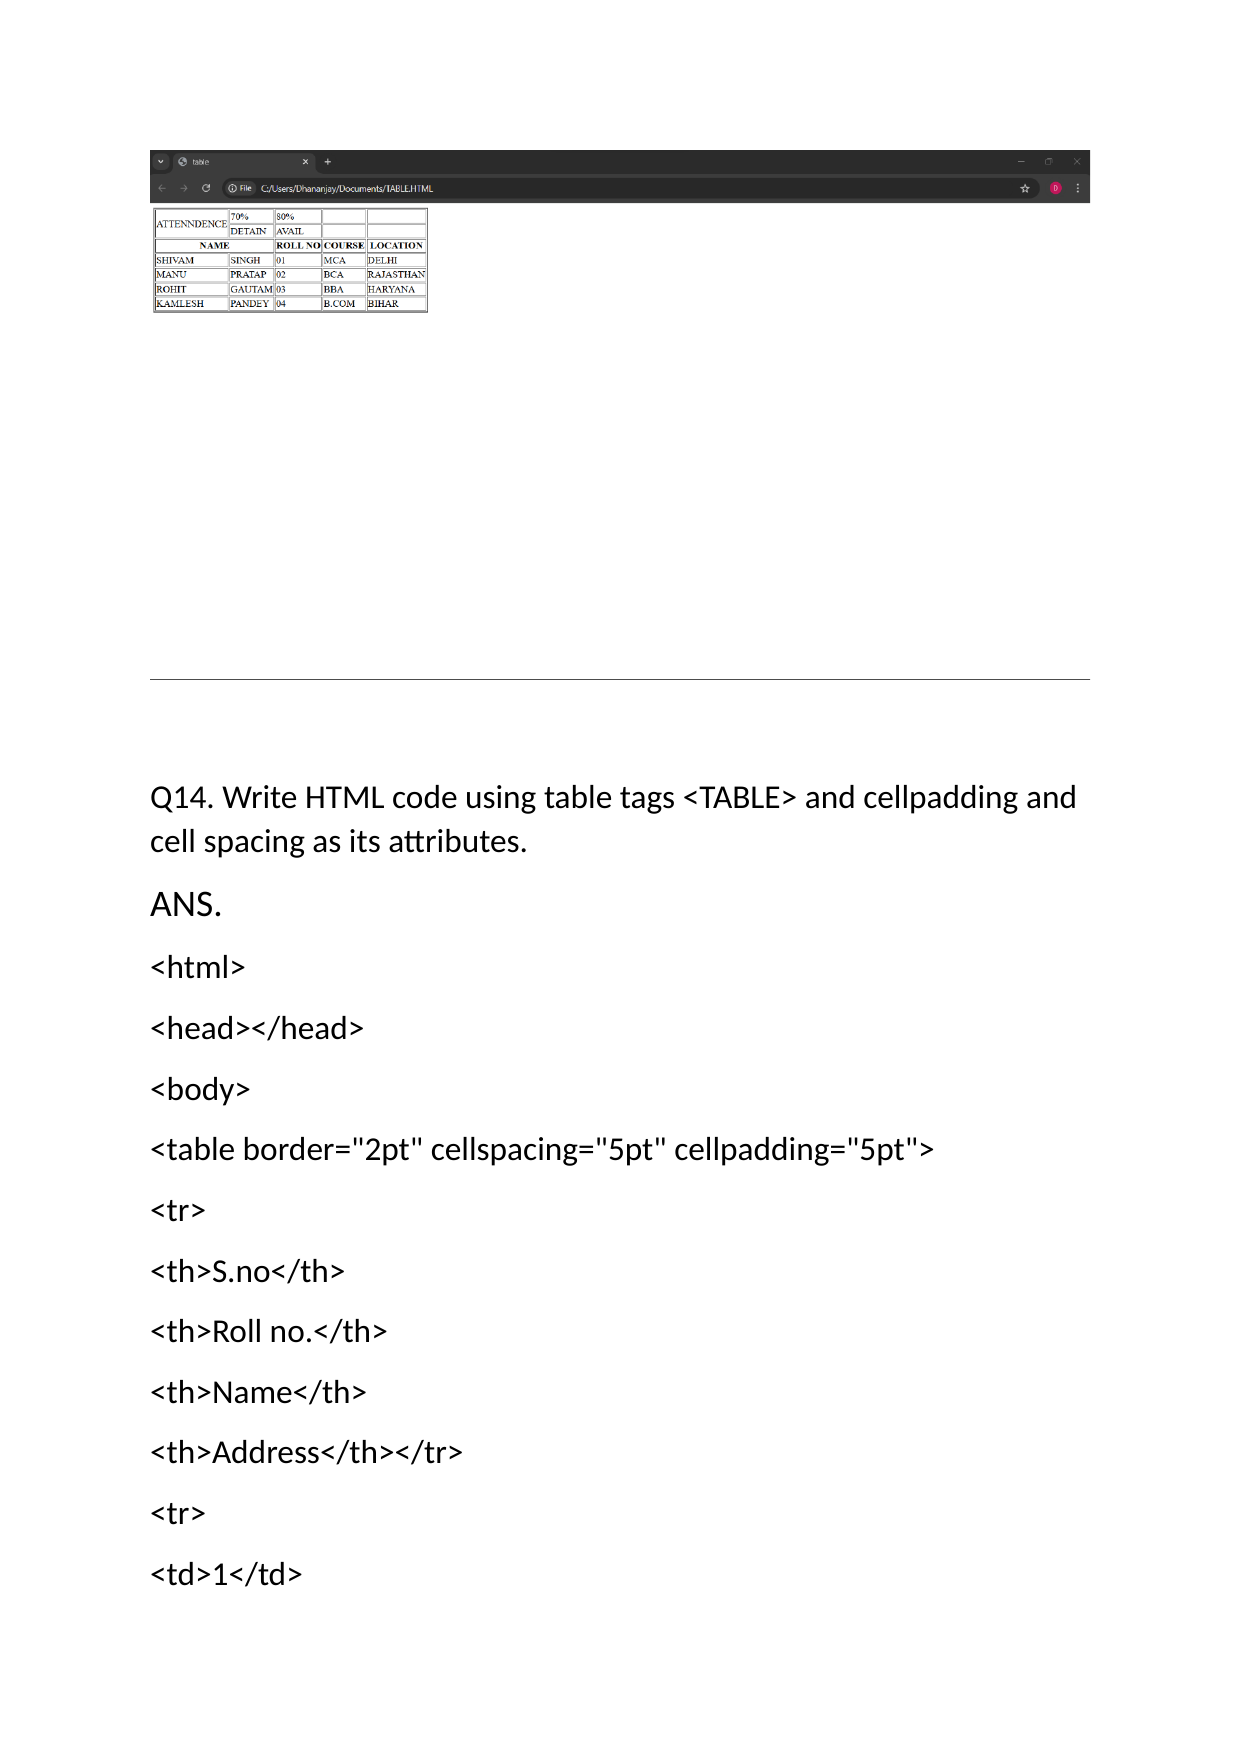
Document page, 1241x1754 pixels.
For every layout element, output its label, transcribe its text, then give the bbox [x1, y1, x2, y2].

text <body> [150, 1068, 1090, 1108]
text <th>Name</th> [150, 1371, 1090, 1412]
text <th>S.no</th> [150, 1250, 1090, 1290]
text Q14. Write HTML code using table tags <TABLE> and cellpadding and cell spacing as its attributes. [150, 776, 1090, 861]
text <head></head> [150, 1007, 1090, 1048]
picture [150, 150, 1091, 680]
text ANS. [150, 880, 1090, 926]
text <table border="2pt" cellspacing="5pt" cellpadding="5pt"> [150, 1128, 1090, 1169]
text <tr> [150, 1492, 1090, 1533]
text <th>Address</th></tr> [150, 1432, 1090, 1472]
text <tr> [150, 1189, 1090, 1230]
text <html> [150, 947, 1090, 987]
text <th>Roll no.</th> [150, 1310, 1090, 1351]
text <td>1</td> [150, 1553, 1090, 1593]
